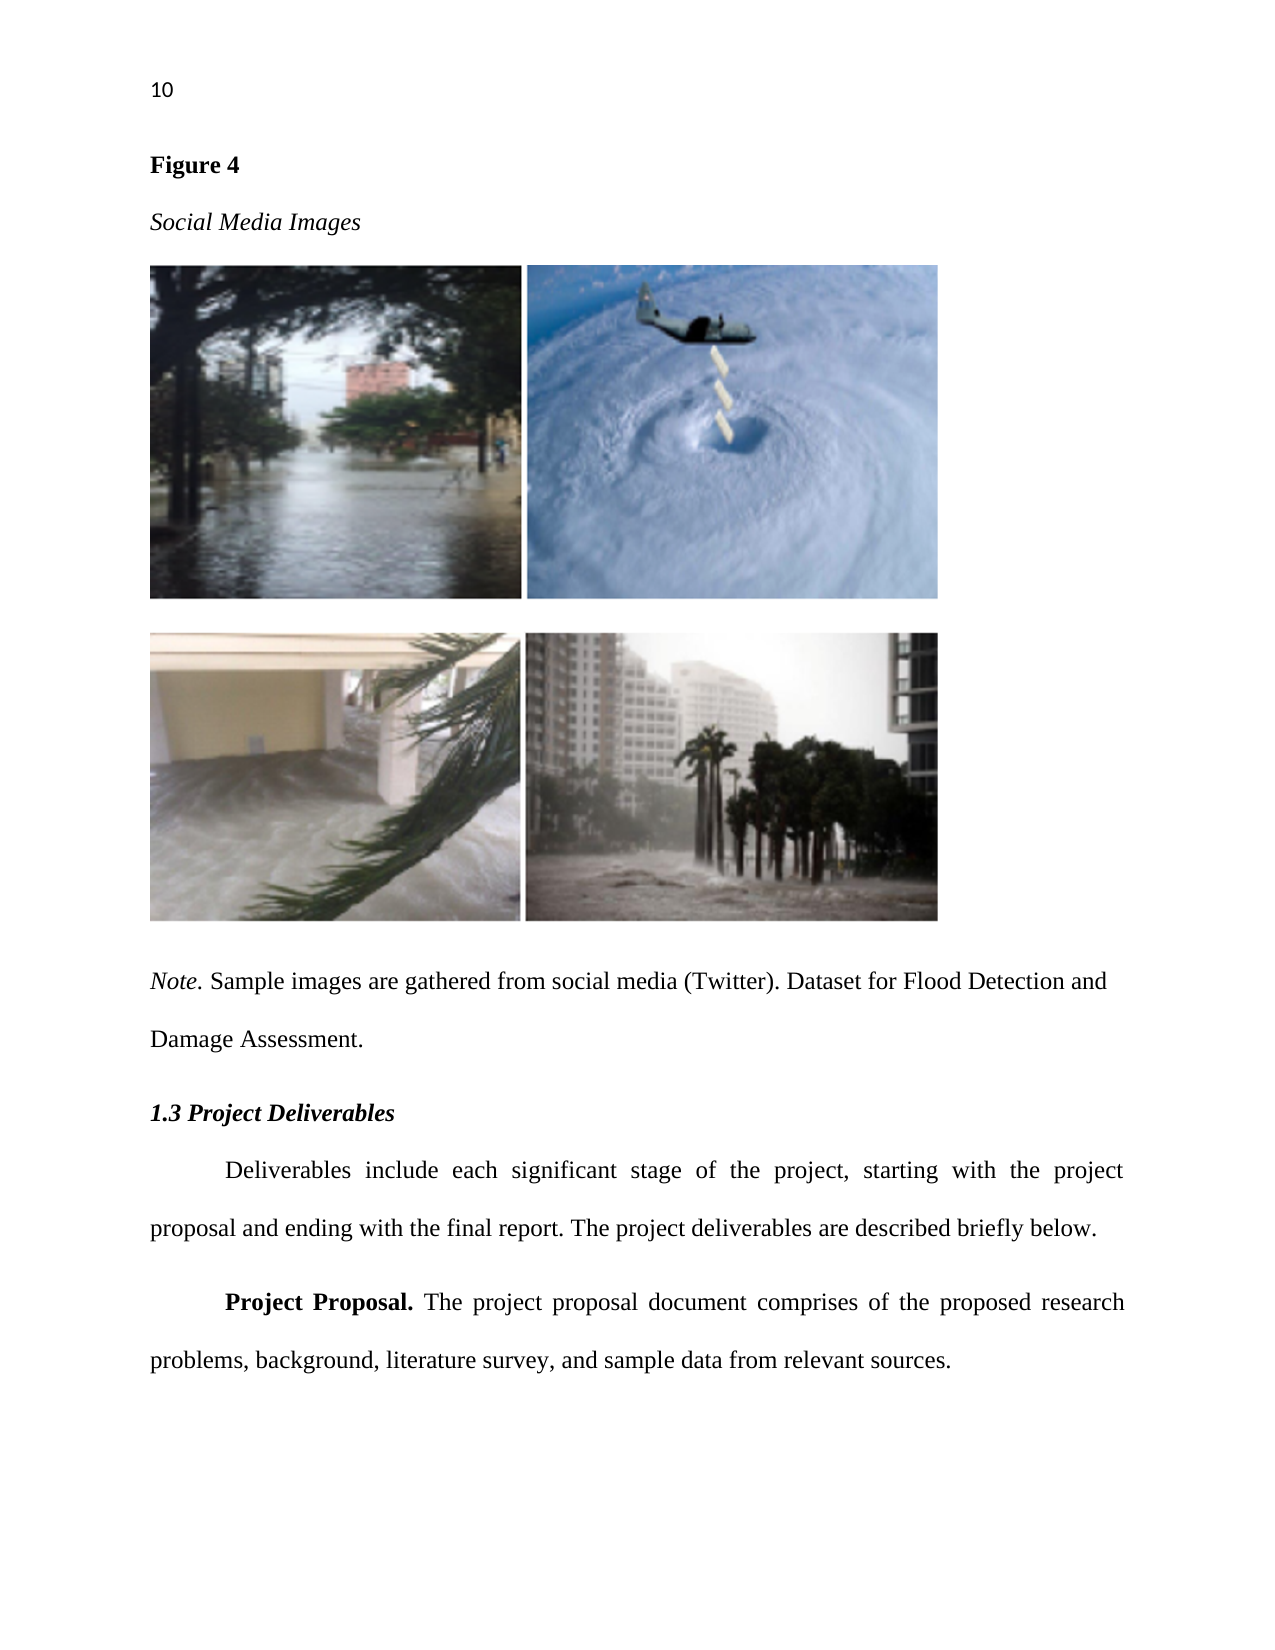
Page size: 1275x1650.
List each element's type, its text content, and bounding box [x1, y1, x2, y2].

text Project Proposal. The project proposal document comprises of the proposed research problems, background, literature survey, and sample data from relevant sources. [150, 1287, 1125, 1373]
text Deliverables include each significant stage of the project, starting with the project proposal and ending with the final report. The project deliverables are described briefly below. [150, 1156, 1125, 1242]
text Note. Sample images are gathered from social media (Twitter). Dataset for Flood Detection and Damage Assessment. [150, 966, 1125, 1053]
text Figure 4 [150, 150, 1125, 179]
text Social Media Images [150, 207, 1125, 236]
list Project Deliverables [150, 1098, 1125, 1127]
picture [150, 265, 938, 922]
